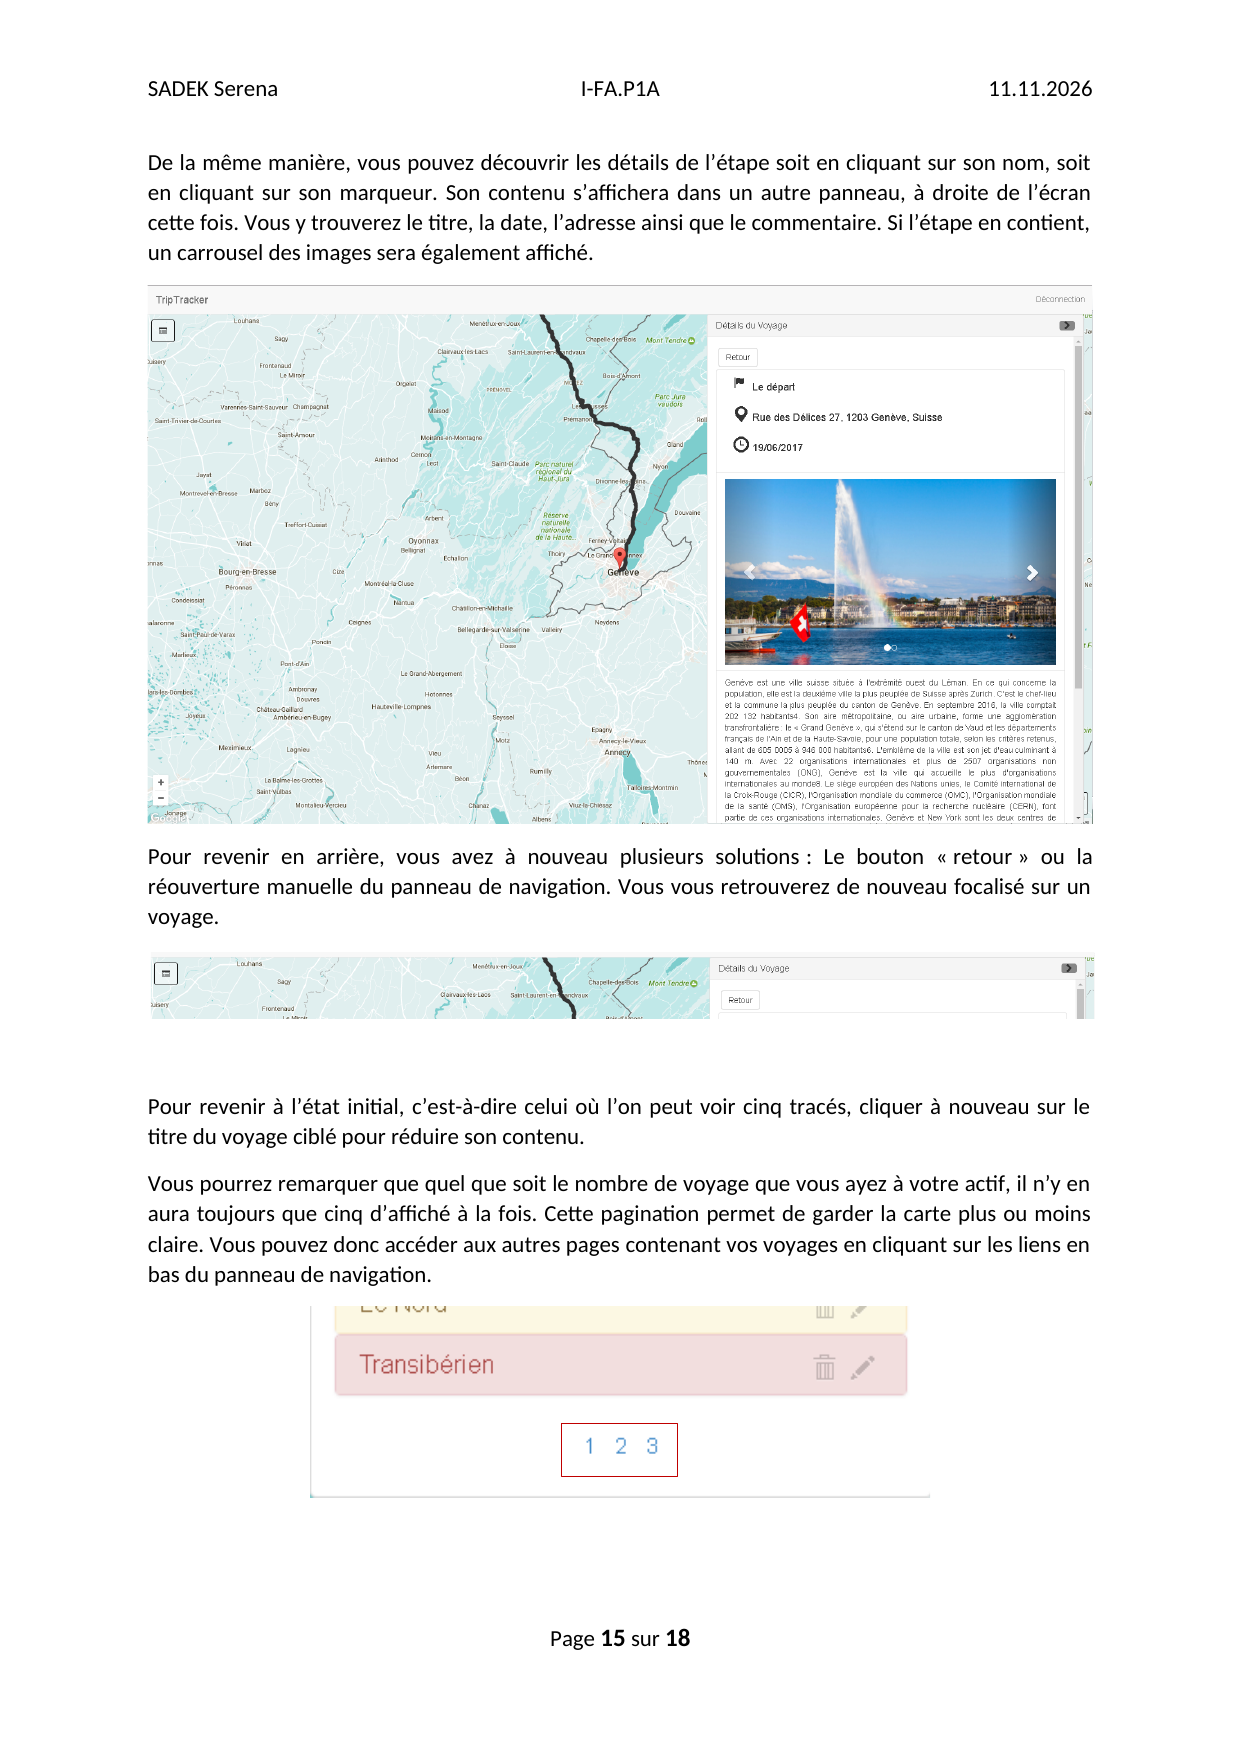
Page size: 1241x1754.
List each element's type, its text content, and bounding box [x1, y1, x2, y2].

text Pour revenir à l’état initial, c’est-à-dire celui où l’on peut voir cinq tracés, cliquer à nouveau sur le titre du voyage ciblé pour réduire son contenu. [148, 1092, 1093, 1150]
text De la même manière, vous pouvez découvrir les détails de l’étape soit en cliquant sur son nom, soit en cliquant sur son marqueur. Son contenu s’affichera dans un autre panneau, à droite de l’écran cette fois. Vous y trouverez le titre, la date, l’adresse ainsi que le commentaire. Si l’étape en contient, un carrousel des images sera également affiché. [148, 148, 1093, 266]
picture [150, 952, 1093, 1019]
picture [310, 1306, 931, 1498]
picture [147, 285, 1093, 824]
text Pour revenir en arrière, vous avez à nouveau plusieurs solutions : Le bouton « retour » ou la réouverture manuelle du panneau de navigation. Vous vous retrouverez de nouveau focalisé sur un voyage. [148, 842, 1093, 931]
text Vous pourrez remarquer que quel que soit le nombre de voyage que vous ayez à votre actif, il n’y en aura toujours que cinq d’affiché à la fois. Cette pagination permet de garder la carte plus ou moins claire. Vous pouvez donc accéder aux autres pages contenant vos voyages en cliquant sur les liens en bas du panneau de navigation. [148, 1169, 1093, 1288]
